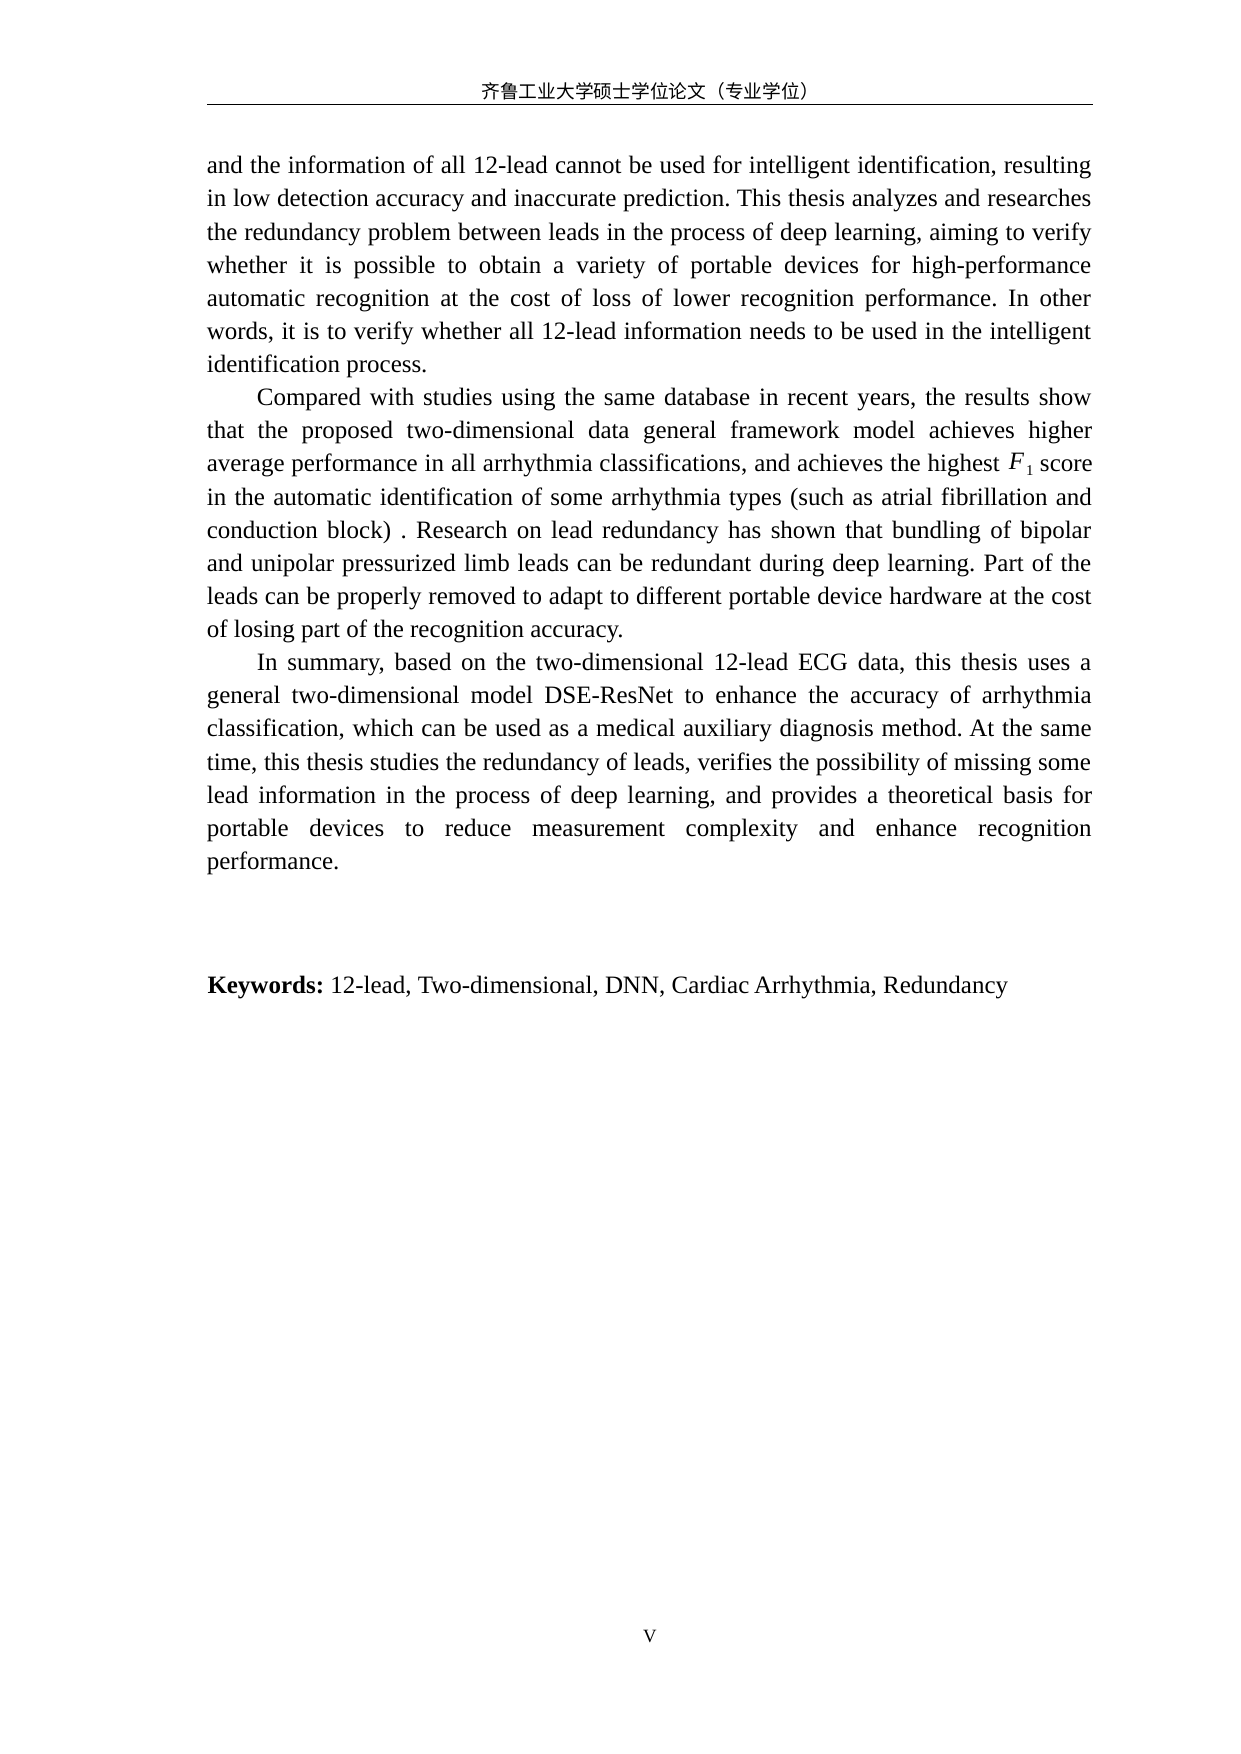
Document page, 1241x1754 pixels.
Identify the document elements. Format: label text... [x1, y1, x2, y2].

text Keywords: 12-lead, Two-dimensional, DNN, Cardiac Arrhythmia, Redundancy [207, 968, 1093, 1001]
text In summary, based on the two-dimensional 12-lead ECG data, this thesis uses a general two-dimensional model DSE-ResNet to enhance the accuracy of arrhythmia classification, which can be used as a medical auxiliary diagnosis method. At the same time, this thesis studies the redundancy of leads, verifies the possibility of missing some lead information in the process of deep learning, and provides a theoretical basis for portable devices to reduce measurement complexity and enhance recognition performance. [207, 645, 1093, 877]
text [207, 148, 1093, 380]
text Compared with studies using the same database in recent years, the results show that the proposed two-dimensional data general framework model achieves higher average performance in all arrhythmia classifications, and achieves the highest score in the automatic identification of some arrhythmia types (such as atrial fibrillation and conduction block) . Research on lead redundancy has shown that bundling of bipolar and unipolar pressurized limb leads can be redundant during deep learning. Part of the leads can be properly removed to adapt to different portable device hardware at the cost of losing part of the recognition accuracy. [207, 380, 1093, 645]
